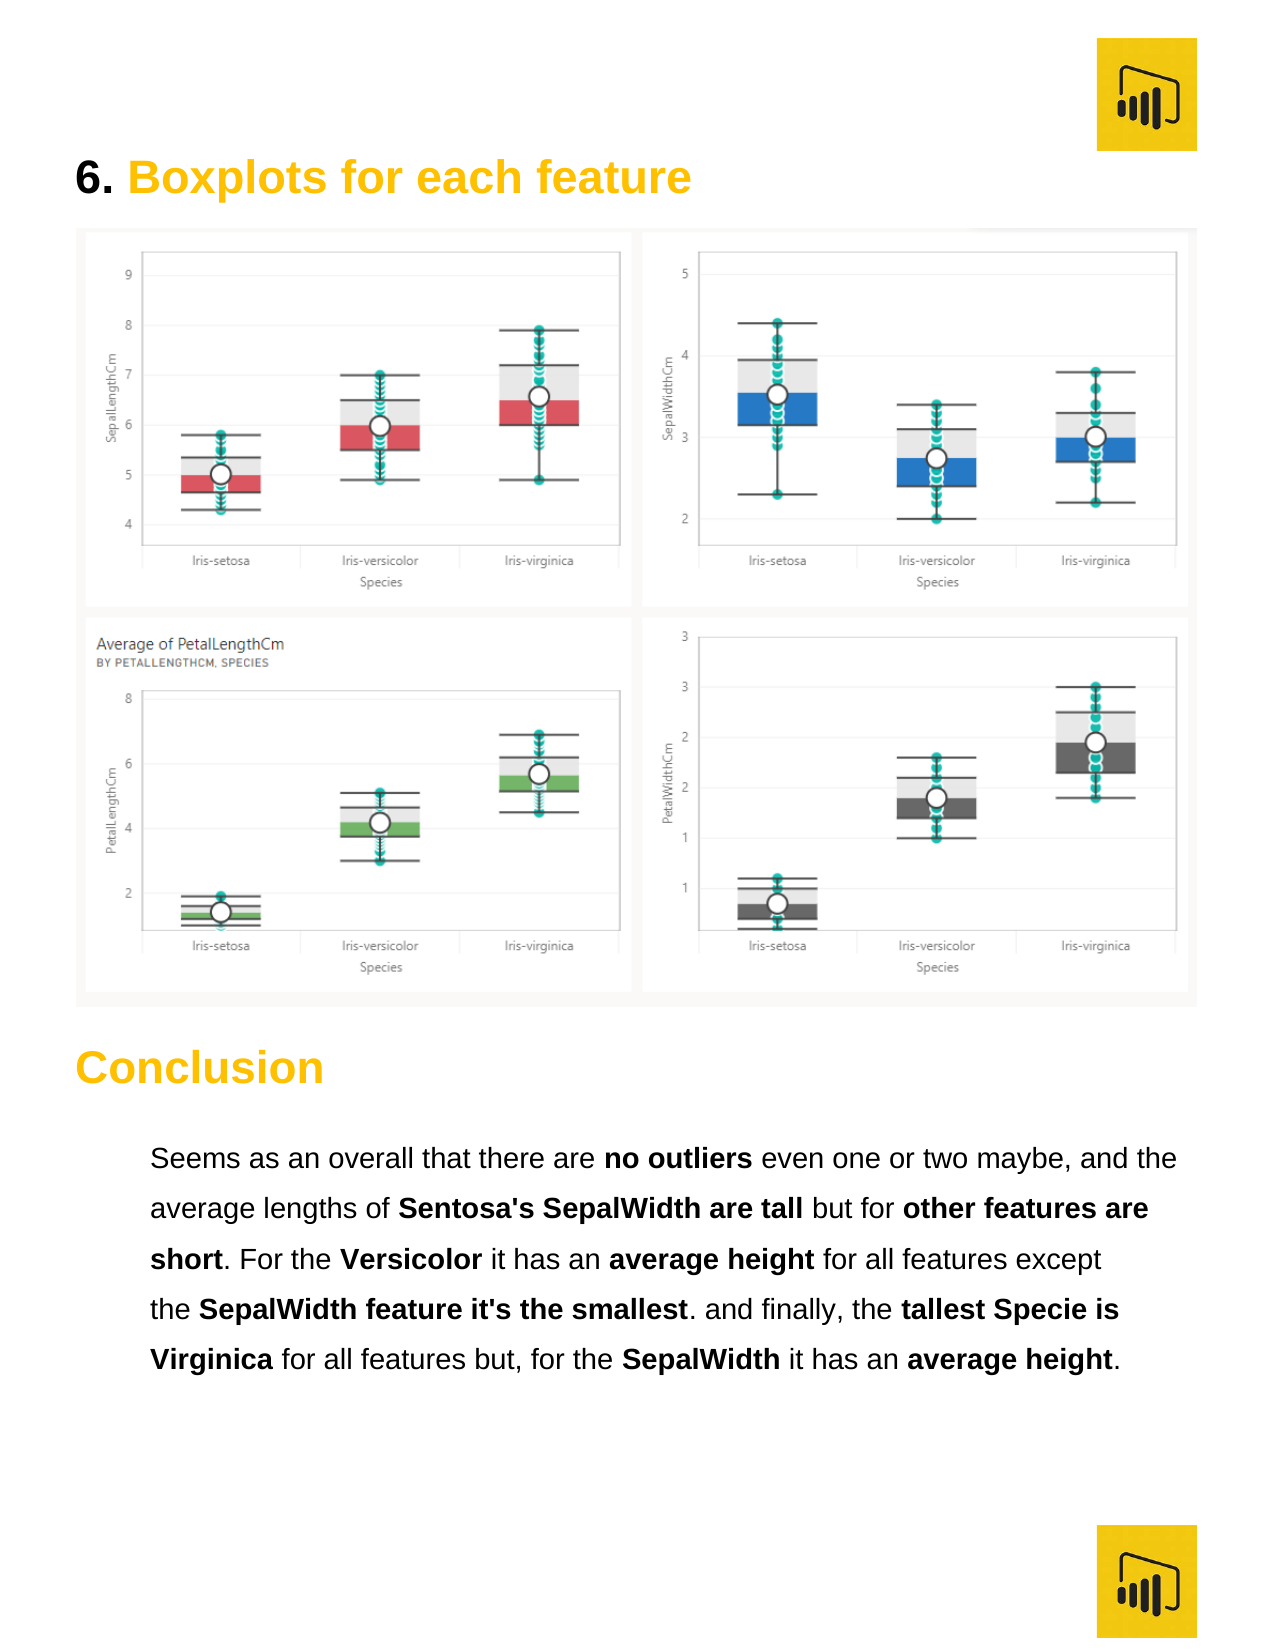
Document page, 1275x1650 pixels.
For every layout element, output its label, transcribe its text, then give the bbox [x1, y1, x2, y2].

text Seems as an overall that there are no outliers even one or two maybe, and the average lengths of Sentosa's SepalWidth are tall but for other features are short. For the Versicolor it has an average height for all features except the SepalWidth feature it's the smallest. and finally, the tallest Specie is Virginica for all features but, for the SepalWidth it has an average height. [150, 1141, 1200, 1376]
picture [1096, 1525, 1197, 1638]
picture [75, 228, 1196, 1005]
picture [1096, 38, 1197, 151]
text 6. Boxplots for each feature [75, 150, 1200, 204]
